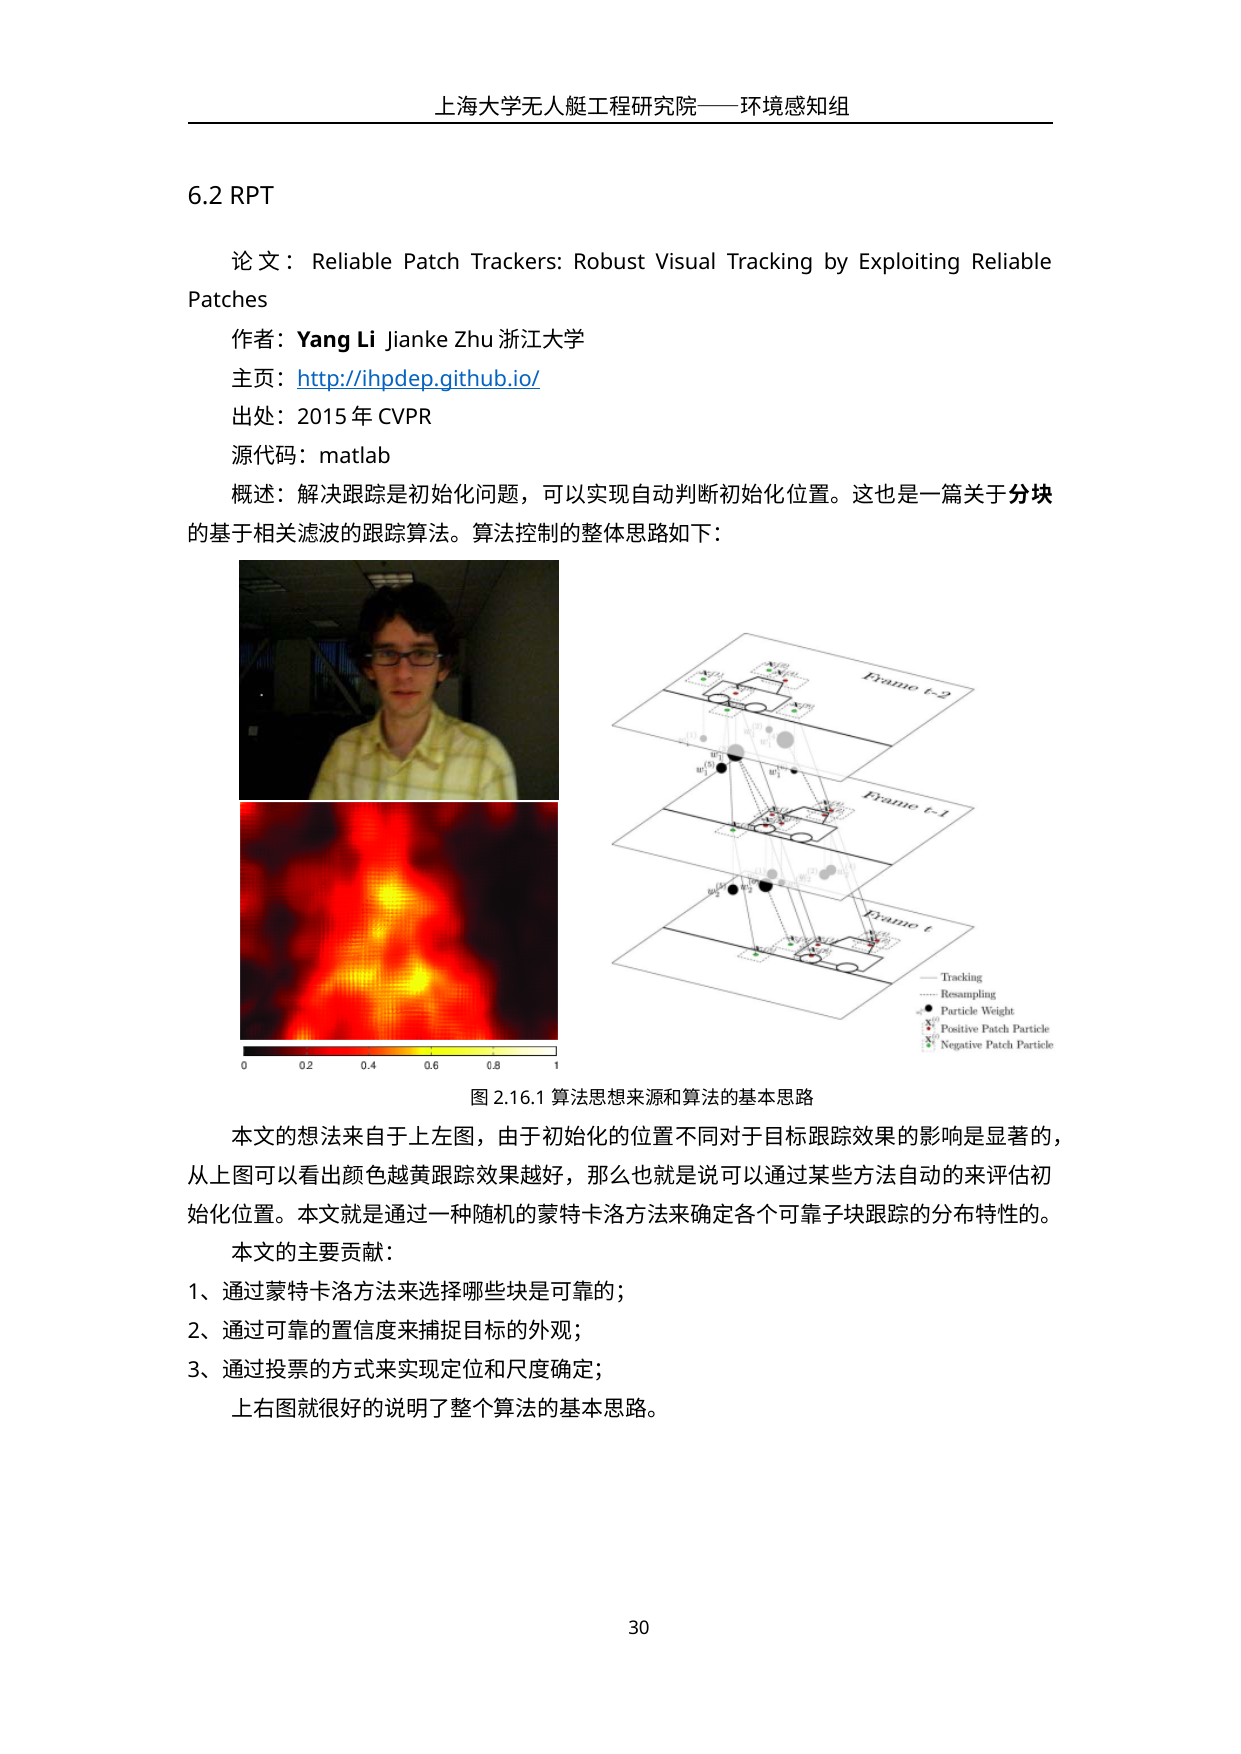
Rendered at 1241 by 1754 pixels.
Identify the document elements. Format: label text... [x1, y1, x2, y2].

text 主页：http://ihpdep.github.io/ [187, 360, 1053, 393]
text 上右图就很好的说明了整个算法的基本思路。 [187, 1390, 1053, 1423]
text 本文的主要贡献： [187, 1235, 1053, 1267]
text 1、通过蒙特卡洛方法来选择哪些块是可靠的； [187, 1274, 1053, 1306]
picture [231, 554, 568, 1073]
subtitle 6.2 RPT [187, 162, 1053, 227]
text 概述：解决跟踪是初始化问题，可以实现自动判断初始化位置。这也是一篇关于分块的基于相关滤波的跟踪算法。算法控制的整体思路如下： [187, 477, 1053, 548]
text 本文的想法来自于上左图，由于初始化的位置不同对于目标跟踪效果的影响是显著的，从上图可以看出颜色越黄跟踪效果越好，那么也就是说可以通过某些方法自动的来评估初始化位置。本文就是通过一种随机的蒙特卡洛方法来确定各个可靠子块跟踪的分布特性的。 [187, 1118, 1053, 1229]
text 3、通过投票的方式来实现定位和尺度确定； [187, 1351, 1053, 1384]
picture [606, 619, 1058, 1062]
text 作者：Yang Li Jianke Zhu浙江大学 [187, 321, 1053, 354]
text 2、通过可靠的置信度来捕捉目标的外观； [187, 1313, 1053, 1345]
text 出处：2015年CVPR [187, 399, 1053, 432]
text 源代码：matlab [187, 438, 1053, 470]
text 图2.16.1 算法思想来源和算法的基本思路 [231, 1080, 1053, 1113]
text 论文：Reliable Patch Trackers: Robust Visual Tracking by Exploiting Reliable Patches [187, 244, 1053, 315]
